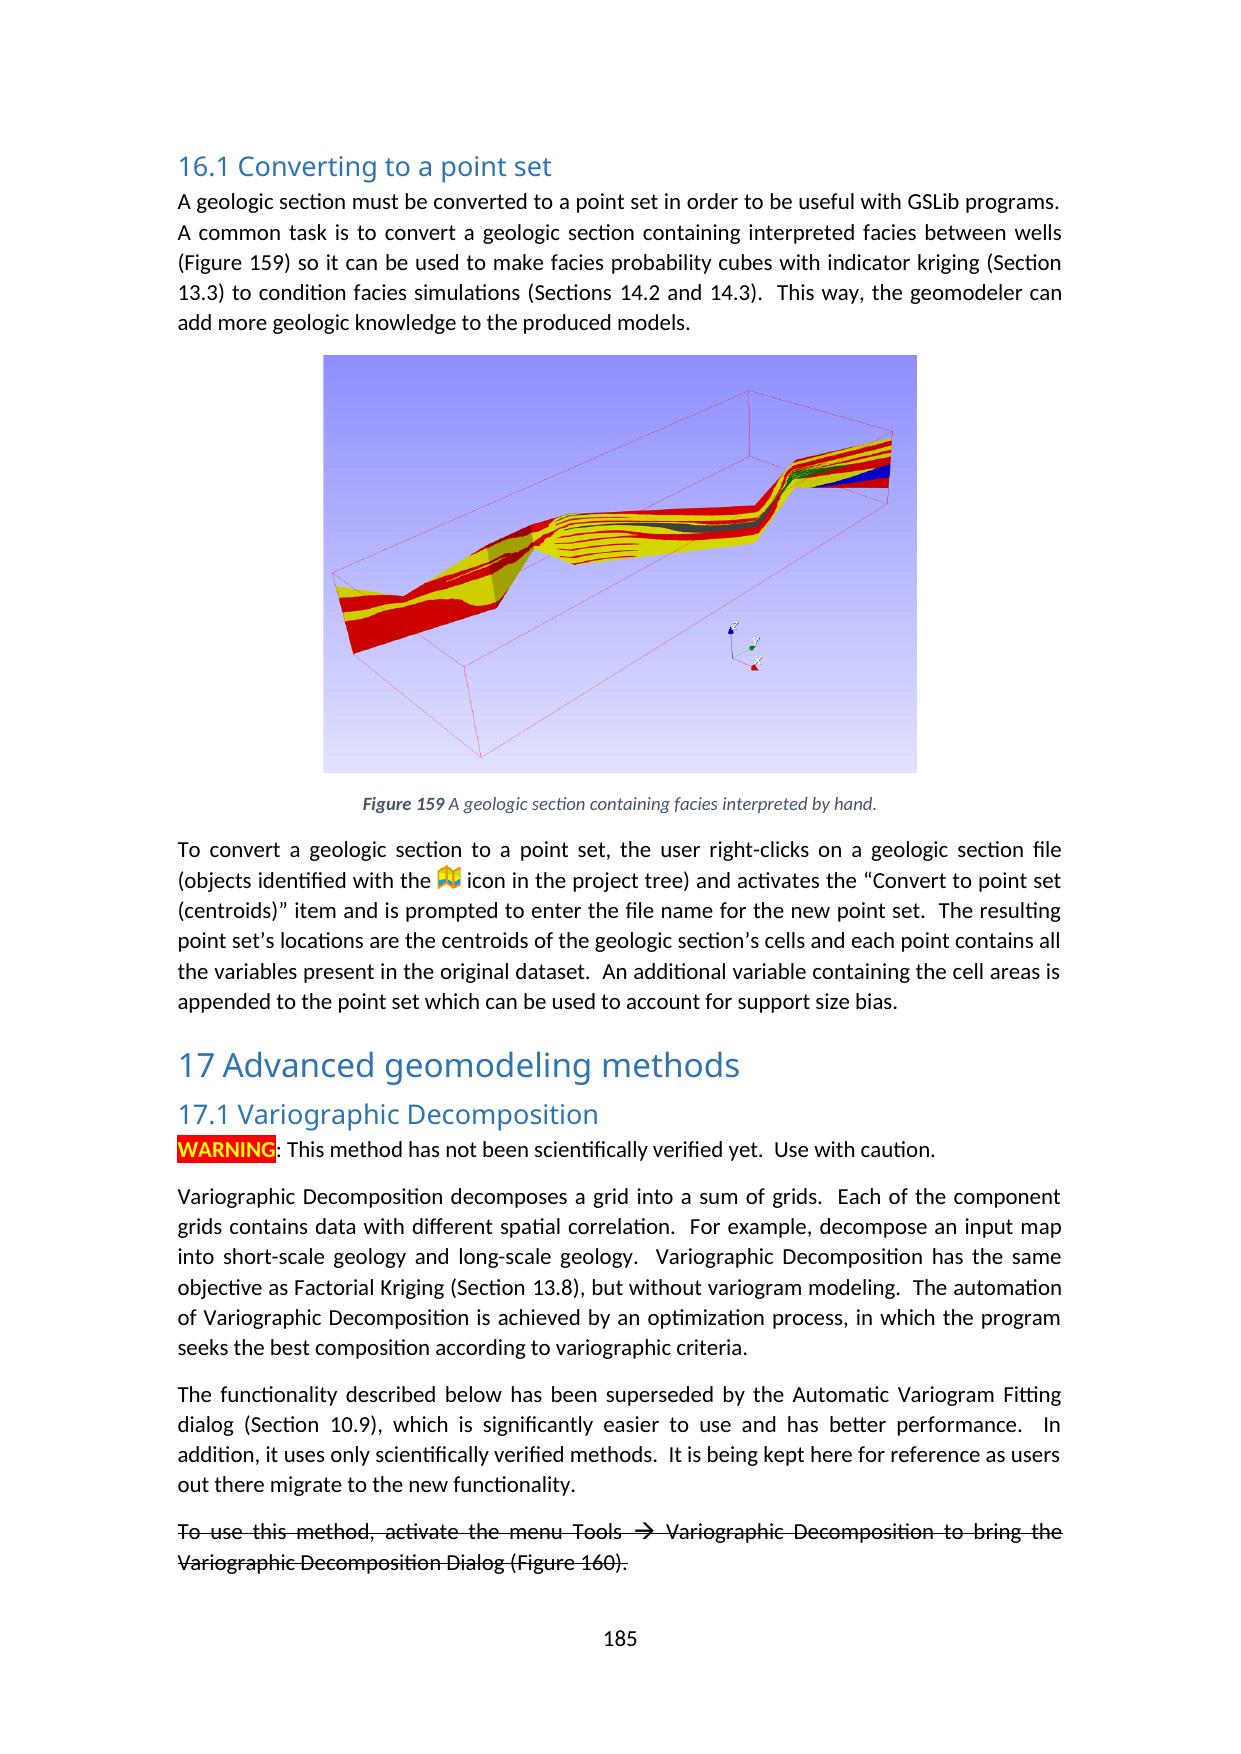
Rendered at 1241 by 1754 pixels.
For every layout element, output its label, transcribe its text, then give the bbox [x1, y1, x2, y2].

text To convert a geologic section to a point set, the user right-clicks on a geologic section file (objects identified with the icon in the project tree) and activates the “Convert to point set (centroids)” item and is prompted to enter the file name for the new point set. The resulting point set’s locations are the centroids of the geologic section’s cells and each point contains all the variables present in the original dataset. An additional variable containing the cell areas is appended to the point set which can be used to account for support size bias. [177, 835, 1063, 1015]
picture [437, 865, 461, 889]
text WARNING: This method has not been scientifically verified yet. Use with caution. [276, 1135, 1063, 1163]
text A geologic section must be converted to a point set in order to be useful with GSLib programs. A common task is to convert a geologic section containing interpreted facies between wells (Figure 157) so it can be used to make facies probability cubes with indicator kriging (Section 13.3) to condition facies simulations (Sections 14.2 and 14.3). This way, the geomodeler can add more geologic knowledge to the produced models. [177, 187, 1063, 336]
subtitle Advanced geomodeling methods [177, 1042, 1063, 1088]
subtitle Variographic Decomposition [177, 1095, 1063, 1132]
text To use this method, activate the menu Tools Variographic Decomposition to bring the Variographic Decomposition Dialog (Figure 158). [177, 1517, 1063, 1533]
text Variographic Decomposition decomposes a grid into a sum of grids. Each of the component grids contains data with different spatial correlation. For example, decompose an input map into short-scale geology and long-scale geology. Variographic Decomposition has the same objective as Factorial Kriging (Section 13.8), but without variogram modeling. The automation of Variographic Decomposition is achieved by an optimization process, in which the program seeks the best composition according to variographic criteria. [177, 1182, 1063, 1361]
text To use this method, activate the menu Tools Variographic Decomposition to bring the Variographic Decomposition Dialog (Figure 158). [177, 1534, 1063, 1576]
picture [323, 355, 917, 773]
text The functionality described below has been superseded by the Automatic Variogram Fitting dialog (Section 10.9), which is significantly easier to use and has better performance. In addition, it uses only scientifically verified methods. It is being kept here for reference as users out there migrate to the new functionality. [177, 1380, 1063, 1499]
text Figure 159 A geologic section containing facies interpreted by hand. [177, 792, 1063, 814]
subtitle Converting to a point set [177, 148, 1063, 184]
